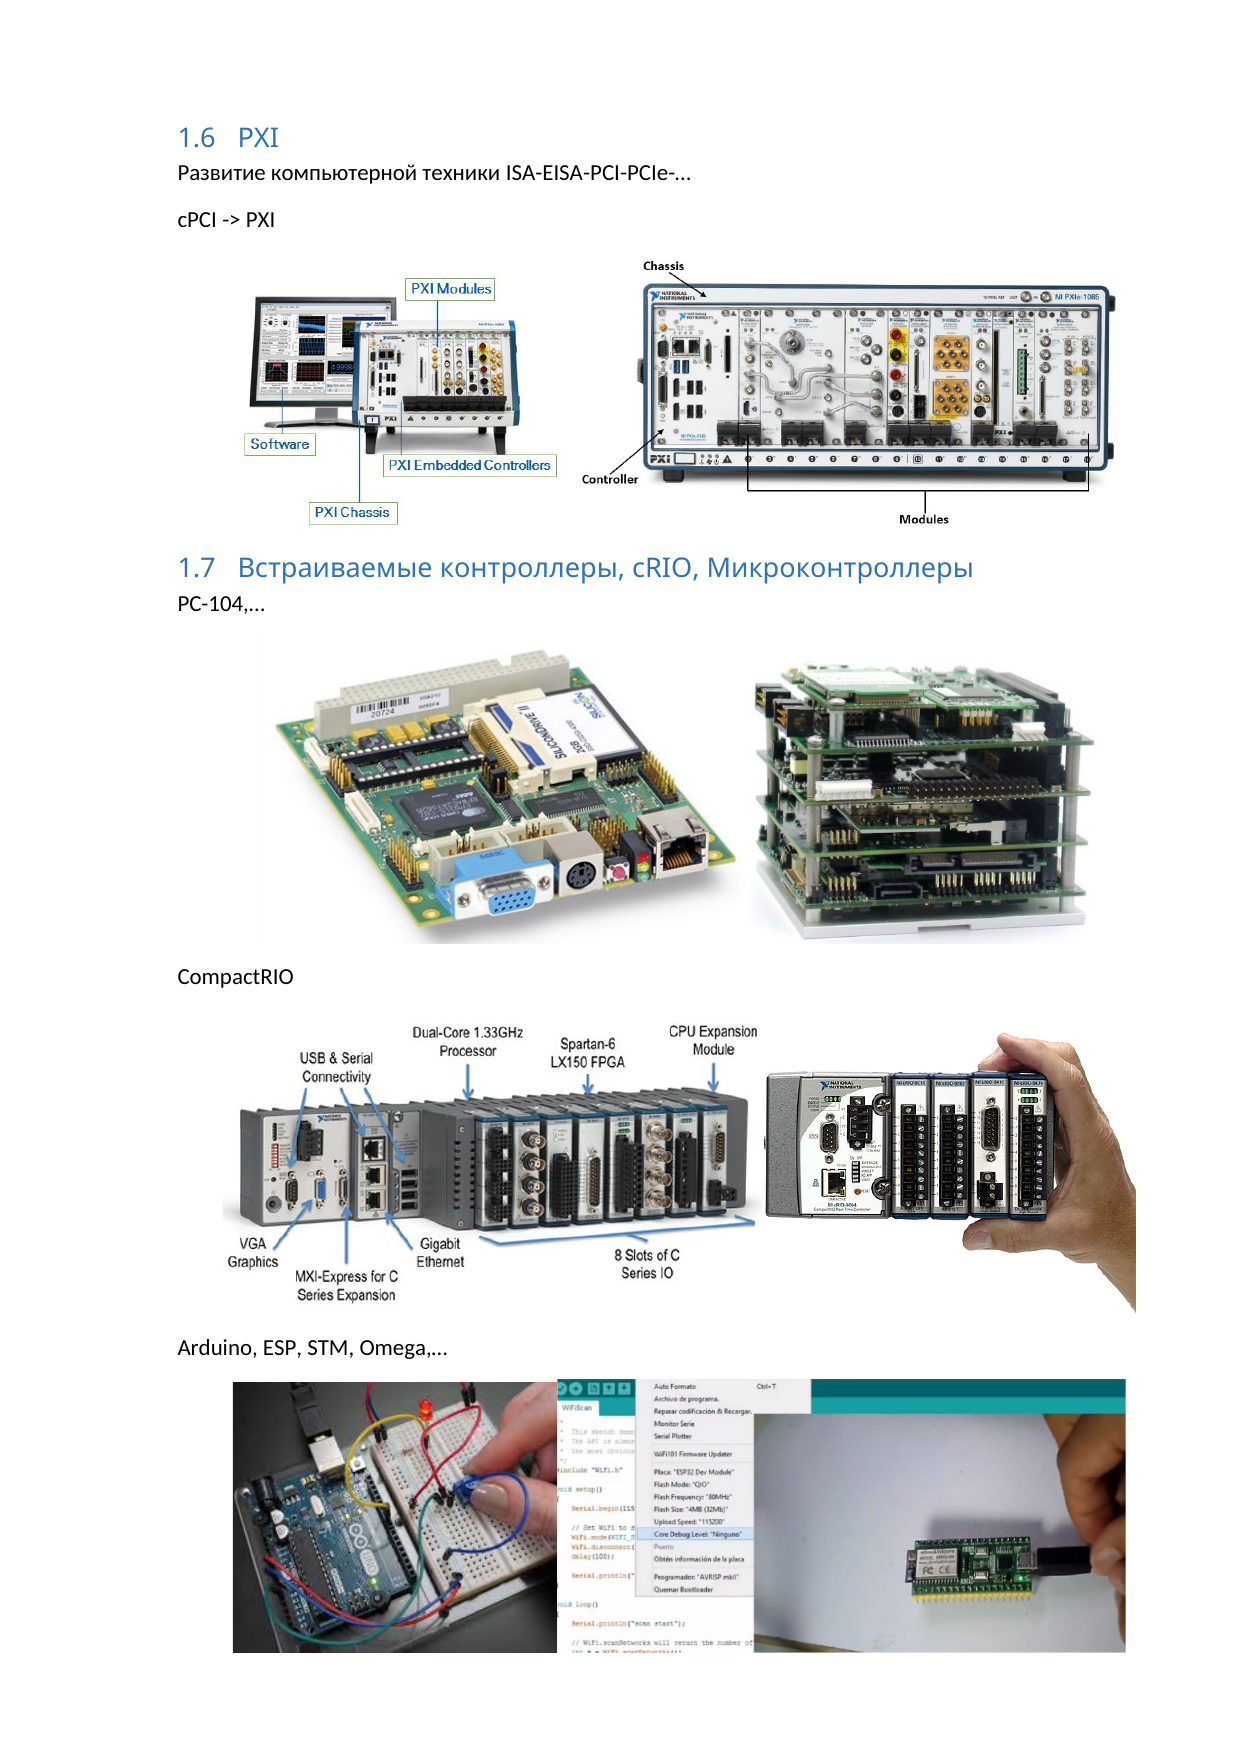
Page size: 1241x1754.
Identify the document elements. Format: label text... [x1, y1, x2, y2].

picture [232, 1379, 1126, 1653]
picture [258, 635, 1100, 944]
text cPCI -> PXI [177, 205, 1181, 233]
text PC-104,… [177, 589, 1181, 617]
subtitle PXI [177, 118, 1181, 155]
picture [228, 251, 1130, 530]
text Развитие компьютерной техники ISA-EISA-PCI-PCIe-… [177, 158, 1181, 186]
picture [222, 1009, 1136, 1314]
text Arduino, ESP, STM, Omega,… [177, 1333, 1181, 1361]
text CompactRIO [177, 962, 1181, 990]
subtitle Встраиваемые контроллеры, cRIO, Микроконтроллеры [177, 549, 1181, 586]
